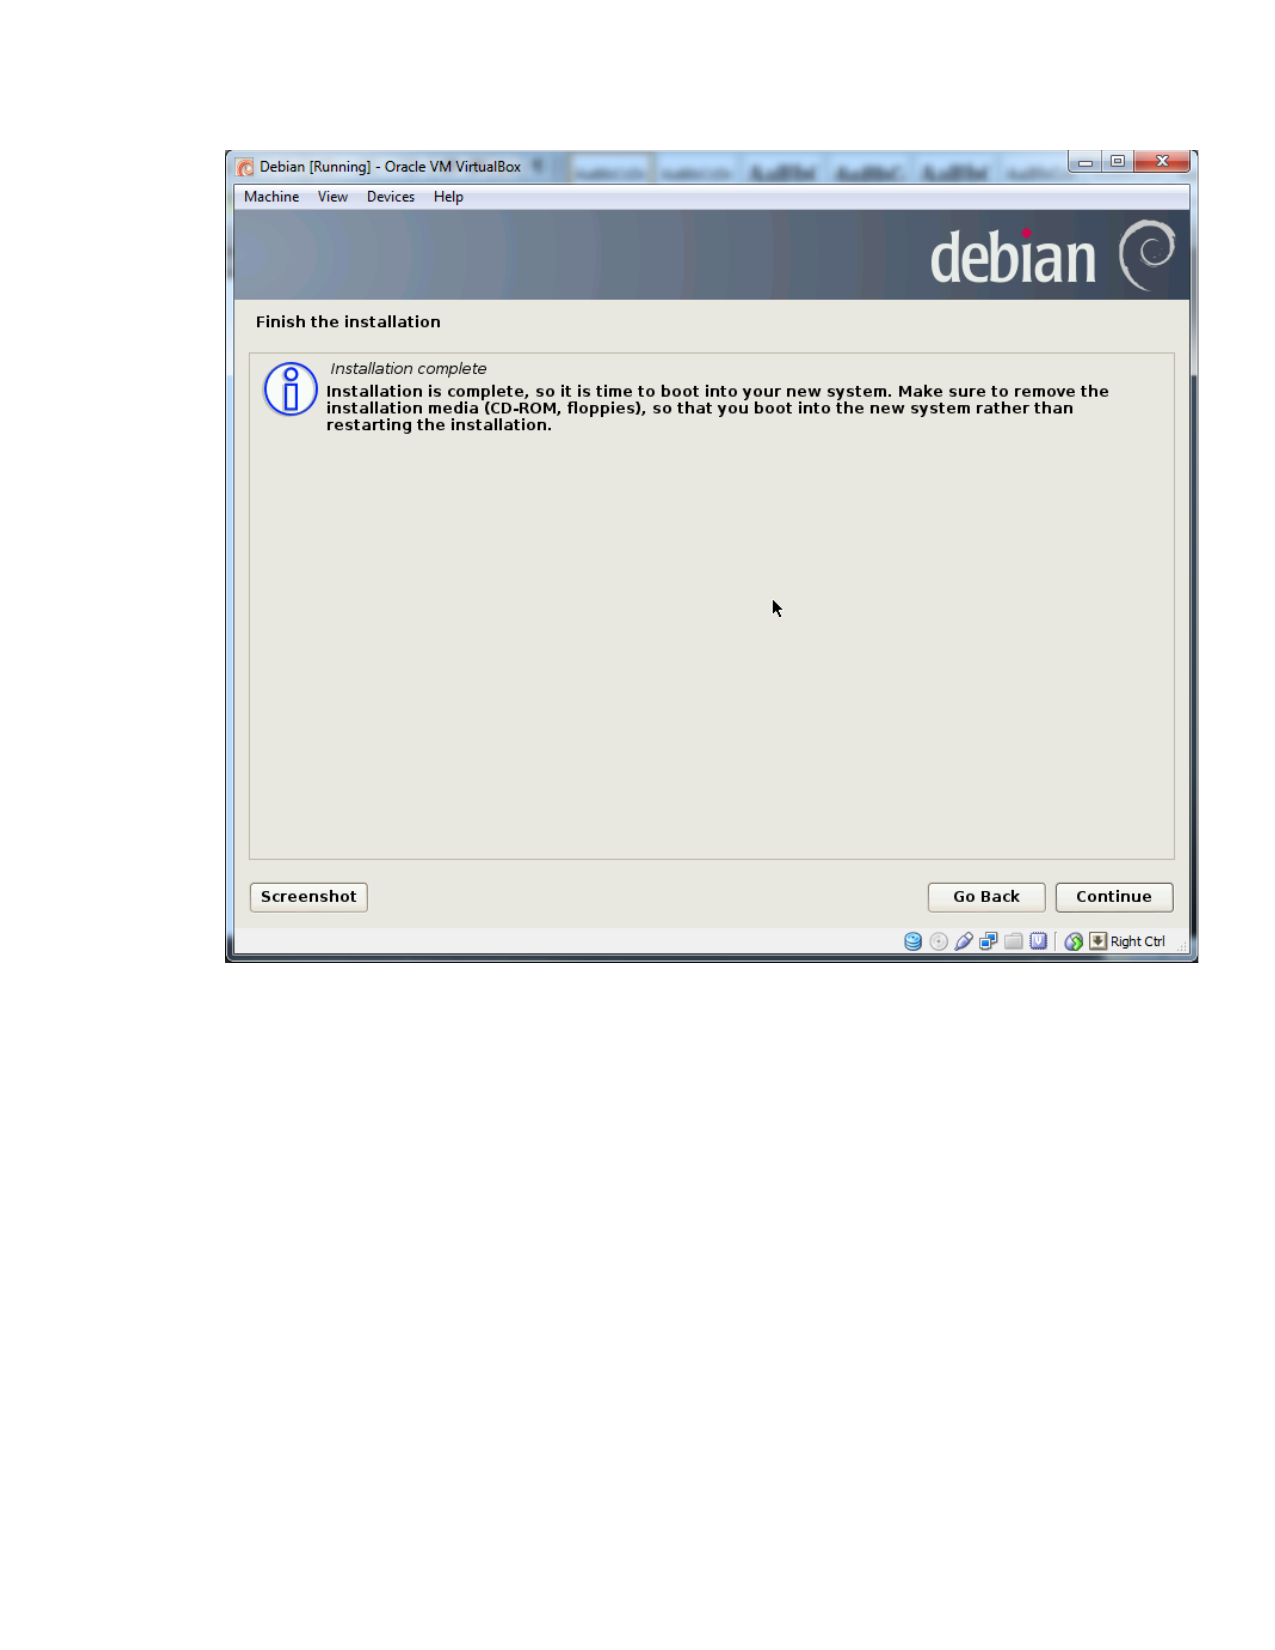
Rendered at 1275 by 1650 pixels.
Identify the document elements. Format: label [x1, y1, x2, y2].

picture [225, 150, 1199, 963]
